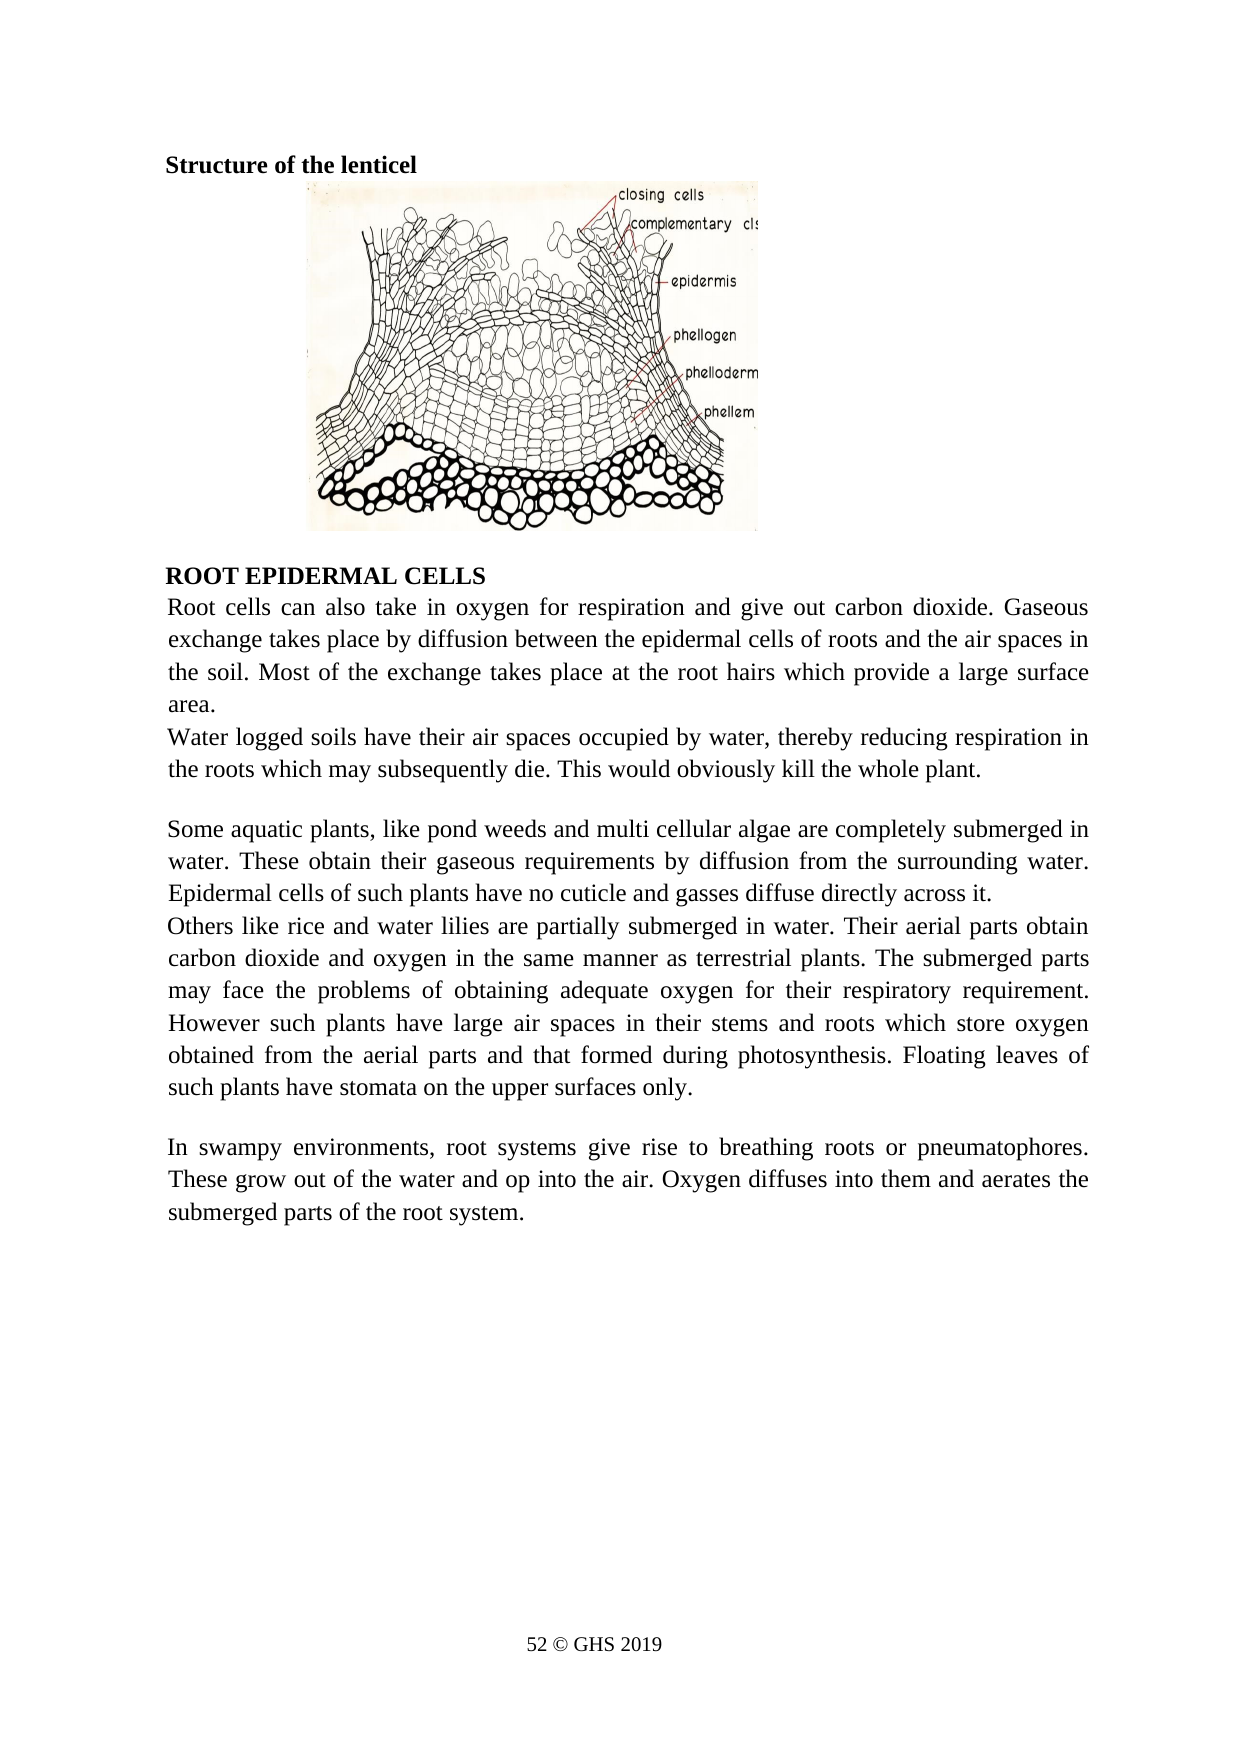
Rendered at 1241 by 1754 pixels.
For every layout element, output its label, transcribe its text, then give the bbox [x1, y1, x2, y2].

picture [305, 181, 758, 531]
text Others like rice and water lilies are partially submerged in water. Their aerial parts obtain carbon dioxide and oxygen in the same manner as terrestrial plants. The submerged parts may face the problems of obtaining adequate oxygen for their respiratory requirement. However such plants have large air spaces in their stems and roots which store oxygen obtained from the aerial parts and that formed during photosynthesis. Floating leaves of such plants have stomata on the upper surfaces only. [167, 911, 1090, 1101]
text Some aquatic plants, like pond weeds and multi cellular algae are completely submerged in water. These obtain their gaseous requirements by diffusion from the surrounding water. Epidermal cells of such plants have no cuticle and gasses diffuse directly across it. [167, 814, 1090, 907]
subtitle ROOT EPIDERMAL CELLS [165, 561, 1090, 590]
subtitle Structure of the lenticel [165, 150, 1090, 179]
text In swampy environments, root systems give rise to breathing roots or pneumatophores. These grow out of the water and op into the air. Oxygen diffuses into them and aerates the submerged parts of the root system. [167, 1132, 1090, 1225]
text Root cells can also take in oxygen for respiration and give out carbon dioxide. Gaseous exchange takes place by diffusion between the epidermal cells of roots and the air spaces in the soil. Most of the exchange takes place at the root hairs which provide a large surface area. [167, 592, 1090, 718]
text Water logged soils have their air spaces occupied by water, thereby reducing respiration in the roots which may subsequently die. This would obviously kill the whole plant. [167, 722, 1090, 782]
